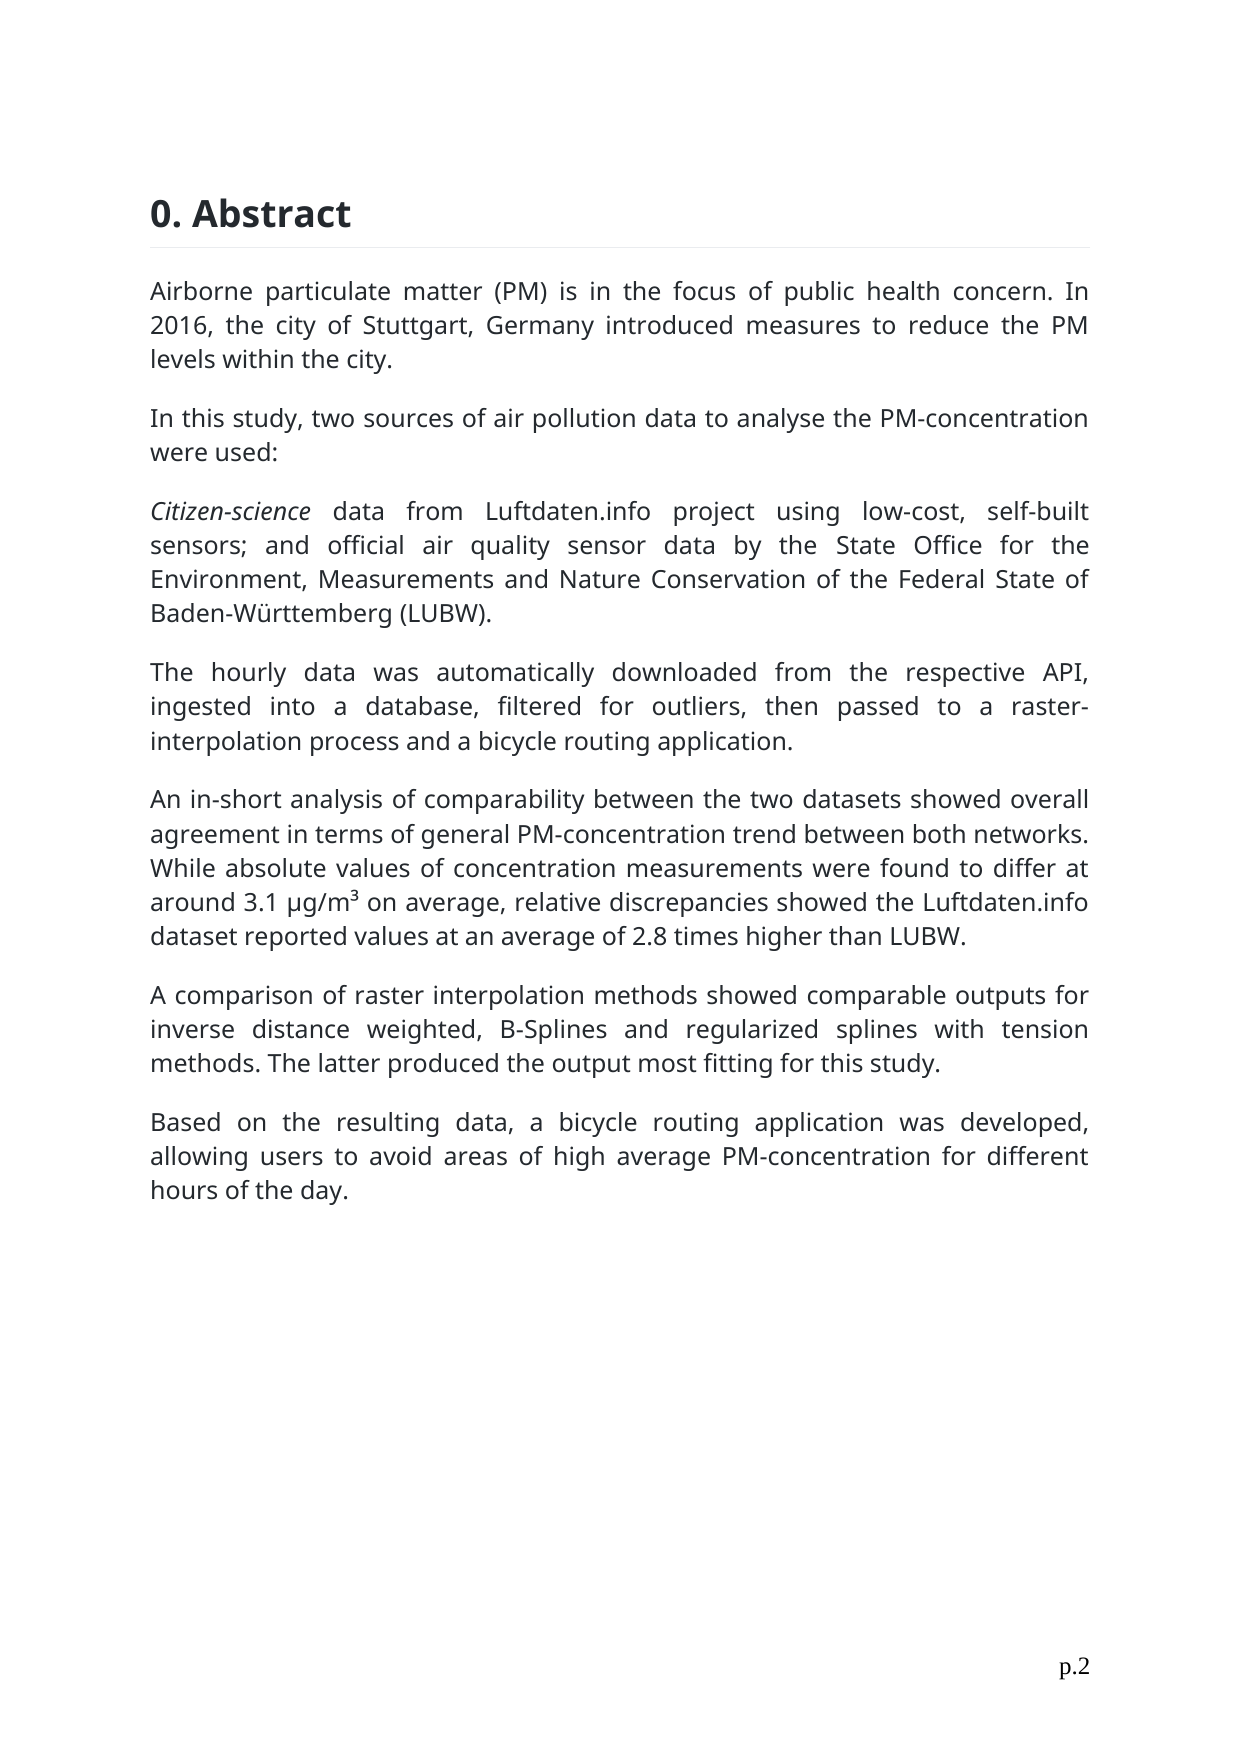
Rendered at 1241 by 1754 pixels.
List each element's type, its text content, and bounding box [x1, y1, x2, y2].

text A comparison of raster interpolation methods showed comparable outputs for inverse distance weighted, B-Splines and regularized splines with tension methods. The latter produced the output most fitting for this study. [150, 977, 1090, 1080]
text In this study, two sources of air pollution data to analyse the PM-concentration were used: [150, 401, 1090, 469]
text 0. Abstract [150, 187, 1090, 247]
text The hourly data was automatically downloaded from the respective API, ingested into a database, filtered for outliers, then passed to a raster-interpolation process and a bicycle routing application. [150, 655, 1090, 757]
text Airborne particulate matter (PM) is in the focus of public health concern. In 2016, the city of Stuttgart, Germany introduced measures to reduce the PM levels within the city. [150, 273, 1090, 376]
text An in-short analysis of comparability between the two datasets showed overall agreement in terms of general PM-concentration trend between both networks. While absolute values of concentration measurements were found to differ at around 3.1 µg/m³ on average, relative discrepancies showed the Luftdaten.info dataset reported values at an average of 2.8 times higher than LUBW. [150, 782, 1090, 952]
text Based on the resulting data, a bicycle routing application was developed, allowing users to avoid areas of high average PM-concentration for different hours of the day. [150, 1105, 1090, 1207]
text Citizen-science data from Luftdaten.info project using low-cost, self-built sensors; and official air quality sensor data by the State Office for the Environment, Measurements and Nature Conservation of the Federal State of Baden-Württemberg (LUBW). [150, 494, 1090, 630]
